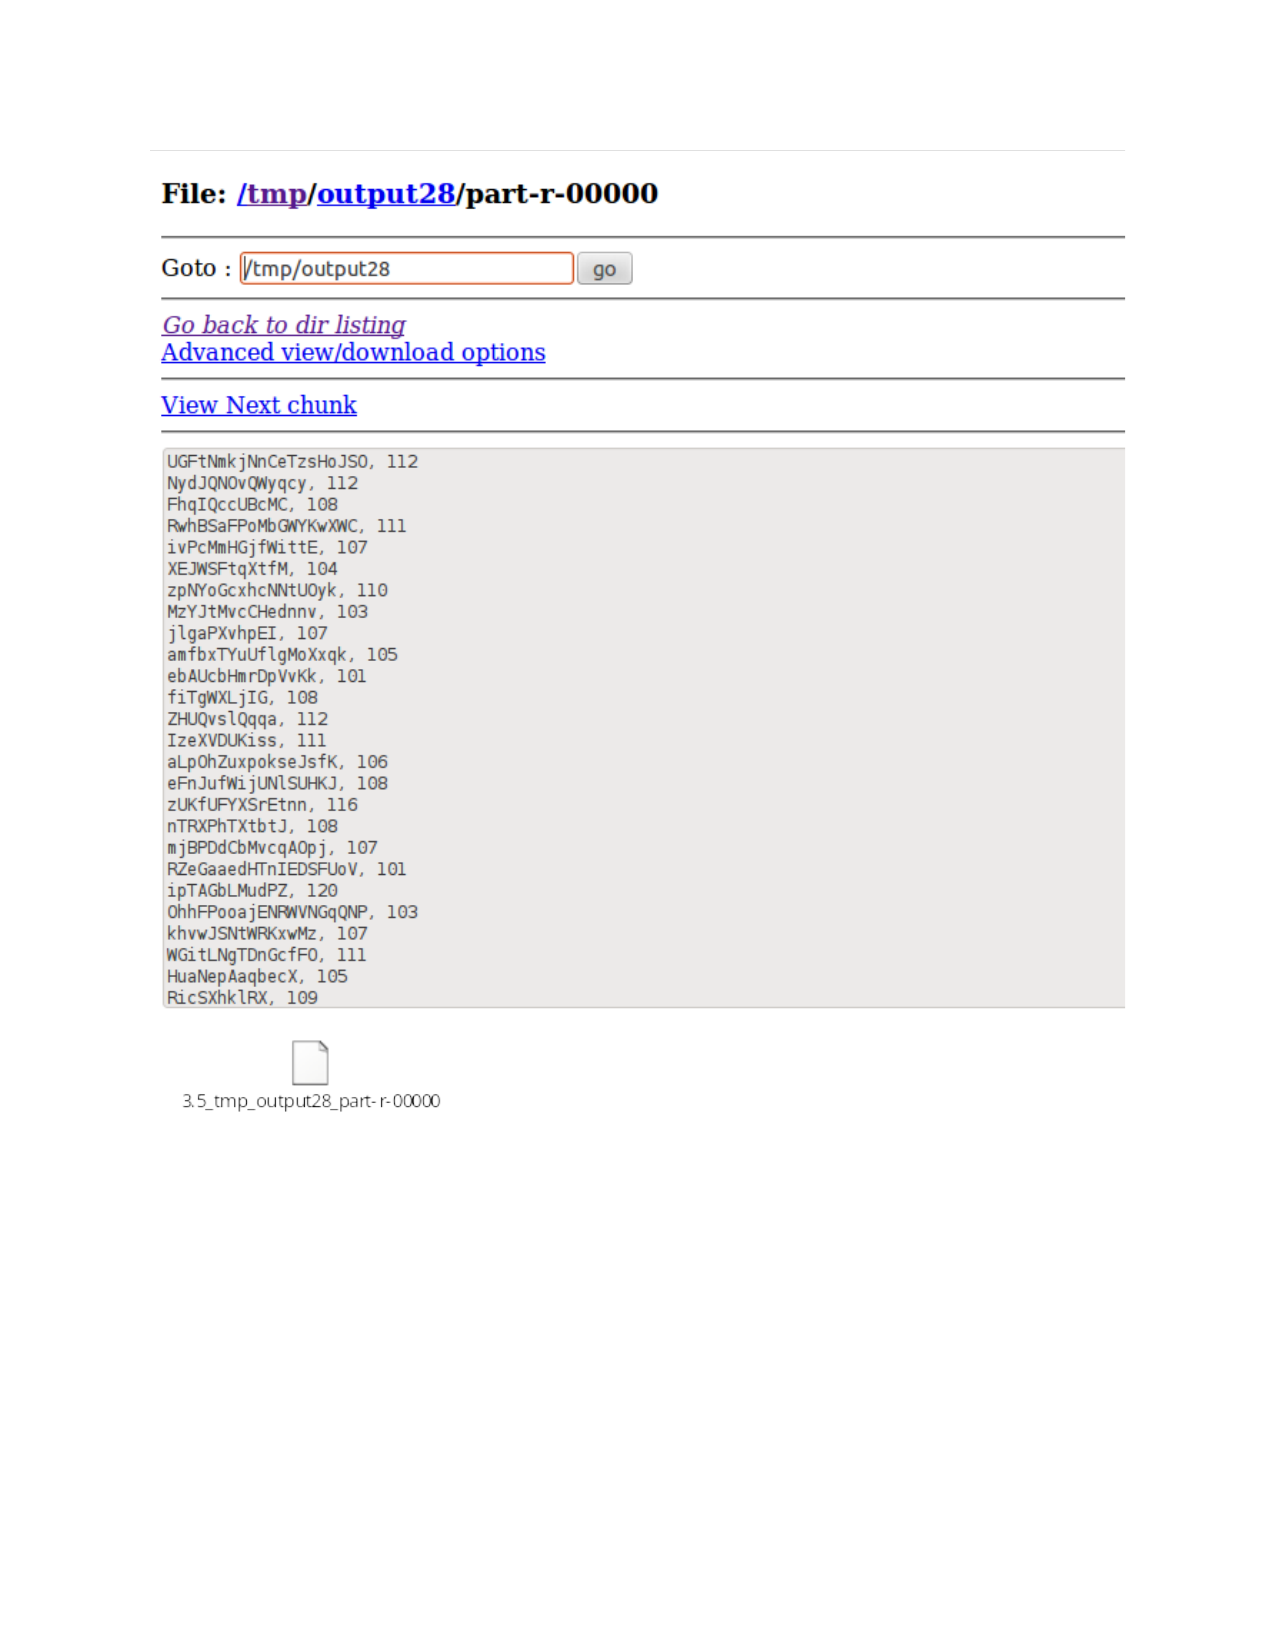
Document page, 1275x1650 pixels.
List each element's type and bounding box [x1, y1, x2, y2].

picture [150, 150, 1125, 1017]
